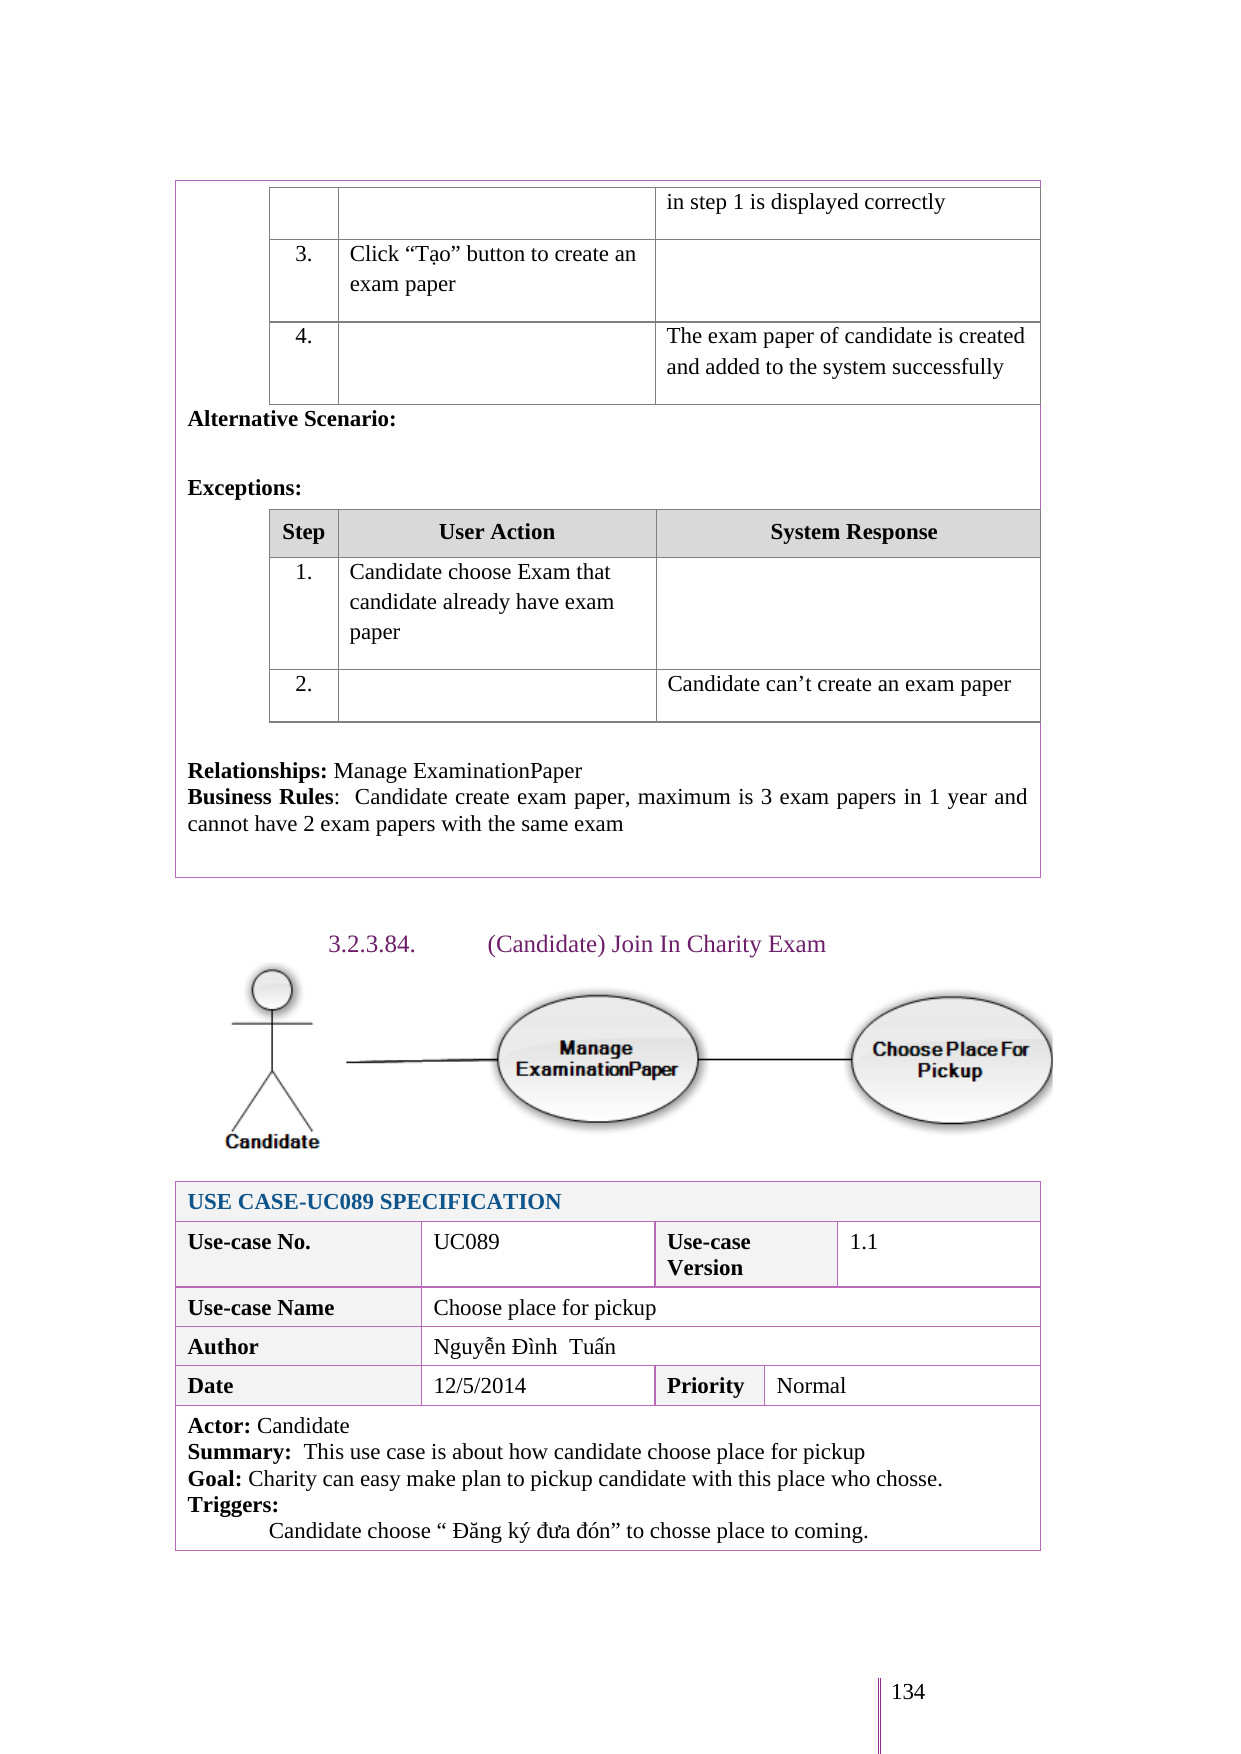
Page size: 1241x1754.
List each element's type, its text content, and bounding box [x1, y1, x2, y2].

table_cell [176, 1406, 1040, 1550]
table_cell Choose place for pickup [422, 1288, 1040, 1326]
table_header USE CASE-UC089 SPECIFICATION [176, 1182, 1040, 1221]
picture [187, 962, 1053, 1157]
table_cell Nguyễn Đình Tuấn [422, 1327, 1040, 1365]
table_cell Priority [656, 1366, 764, 1405]
table_cell Use-case Name [176, 1288, 421, 1326]
table_cell Normal [765, 1366, 1040, 1405]
table_cell Use-case No. [176, 1222, 421, 1286]
table_cell 12/5/2014 [422, 1366, 654, 1405]
table_cell Use-case Version [656, 1222, 837, 1286]
table_cell 1.1 [838, 1222, 1040, 1286]
table_cell UC089 [422, 1222, 654, 1286]
table_cell Date [176, 1366, 421, 1405]
subtitle (Candidate) Join In Charity Exam [328, 929, 1053, 958]
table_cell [176, 181, 1040, 877]
table_cell Author [176, 1327, 421, 1365]
